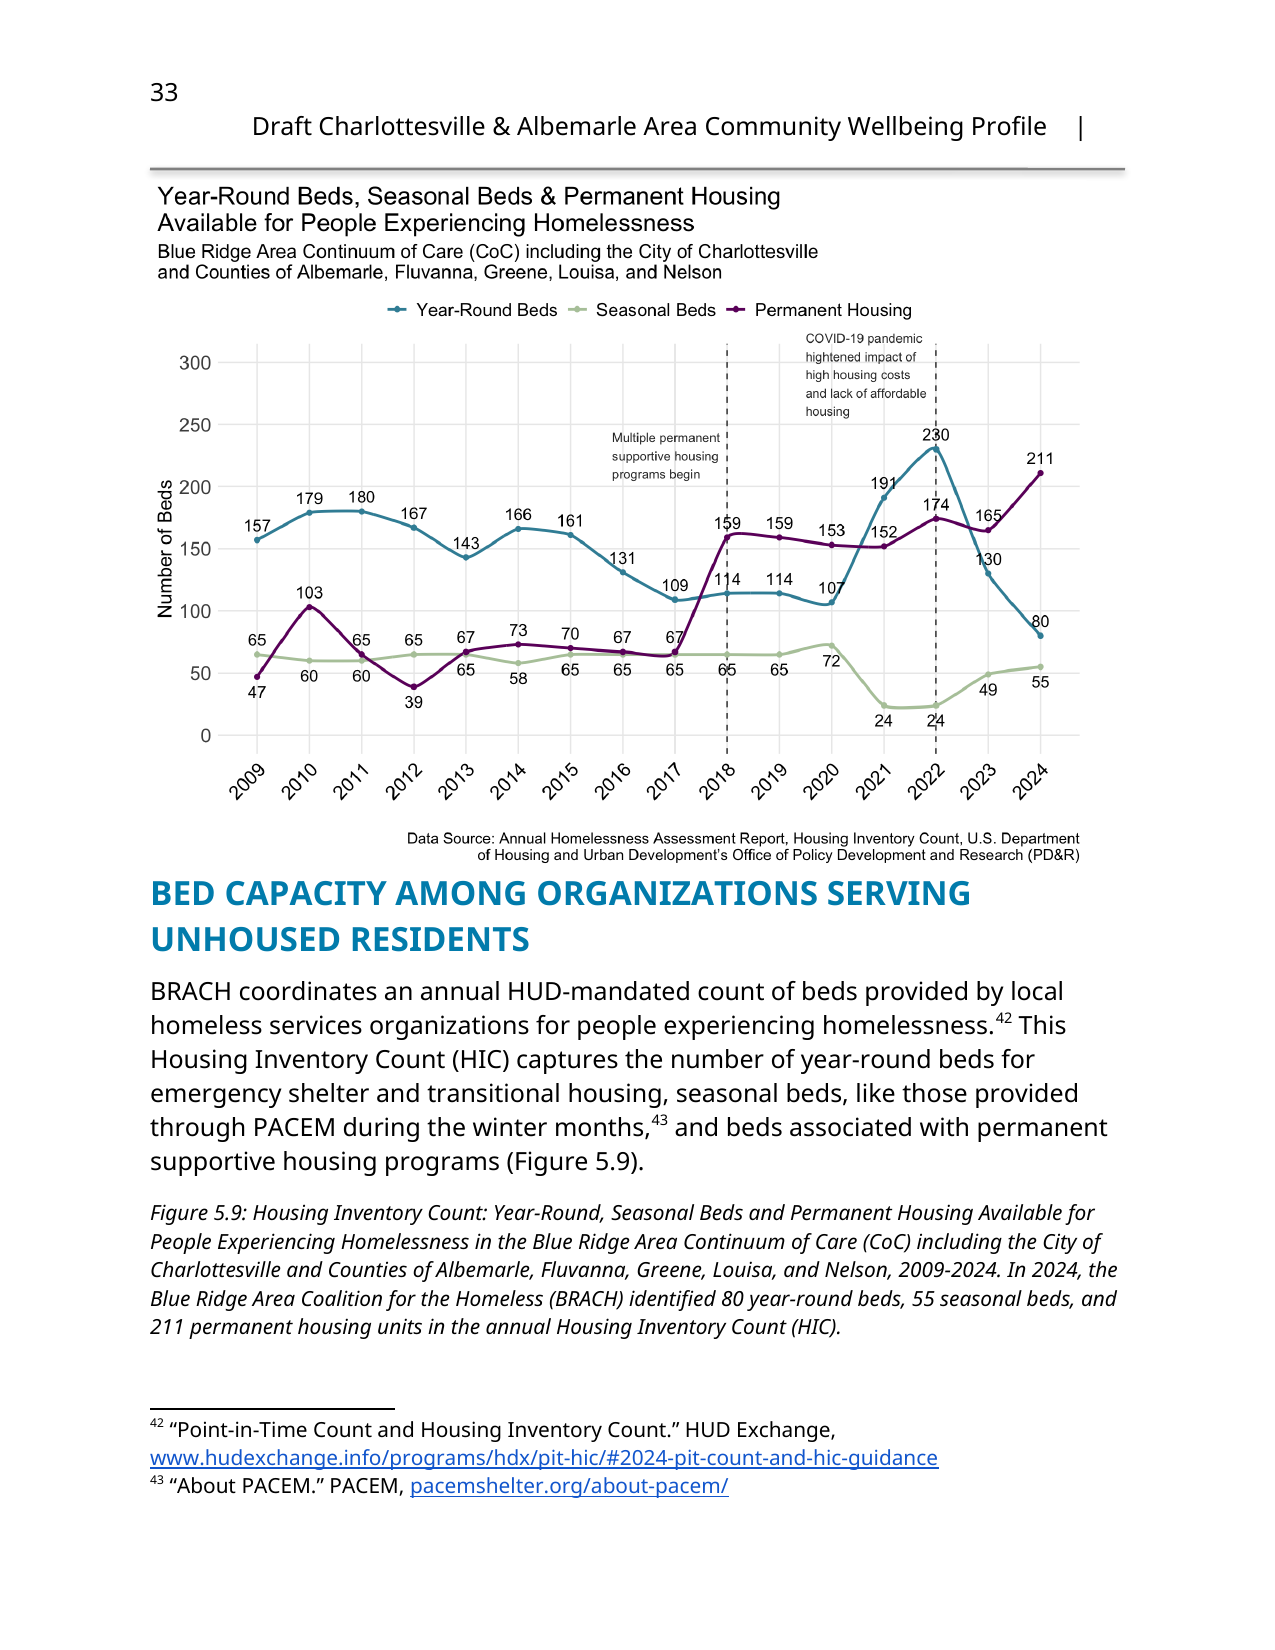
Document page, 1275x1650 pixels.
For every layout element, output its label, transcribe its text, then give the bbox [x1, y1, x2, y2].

text Figure 5.9: Housing Inventory Count: Year-Round, Seasonal Beds and Permanent Housing Available for People Experiencing Homelessness in the Blue Ridge Area Continuum of Care (CoC) including the City of Charlottesville and Counties of Albemarle, Fluvanna, Greene, Louisa, and Nelson, 2009-2024. In 2024, the Blue Ridge Area Coalition for the Homeless (BRACH) identified 80 year-round beds, 55 seasonal beds, and 211 permanent housing units in the annual Housing Inventory Count (HIC). [150, 1198, 1125, 1341]
text BRACH coordinates an annual HUD-mandated count of beds provided by local homeless services organizations for people experiencing homelessness. This Housing Inventory Count (HIC) captures the number of year-round beds for emergency shelter and transitional housing, seasonal beds, like those provided through PACEM during the winter months, and beds associated with permanent supportive housing programs (Figure 5.9). [150, 973, 1125, 1178]
picture [150, 180, 1087, 870]
